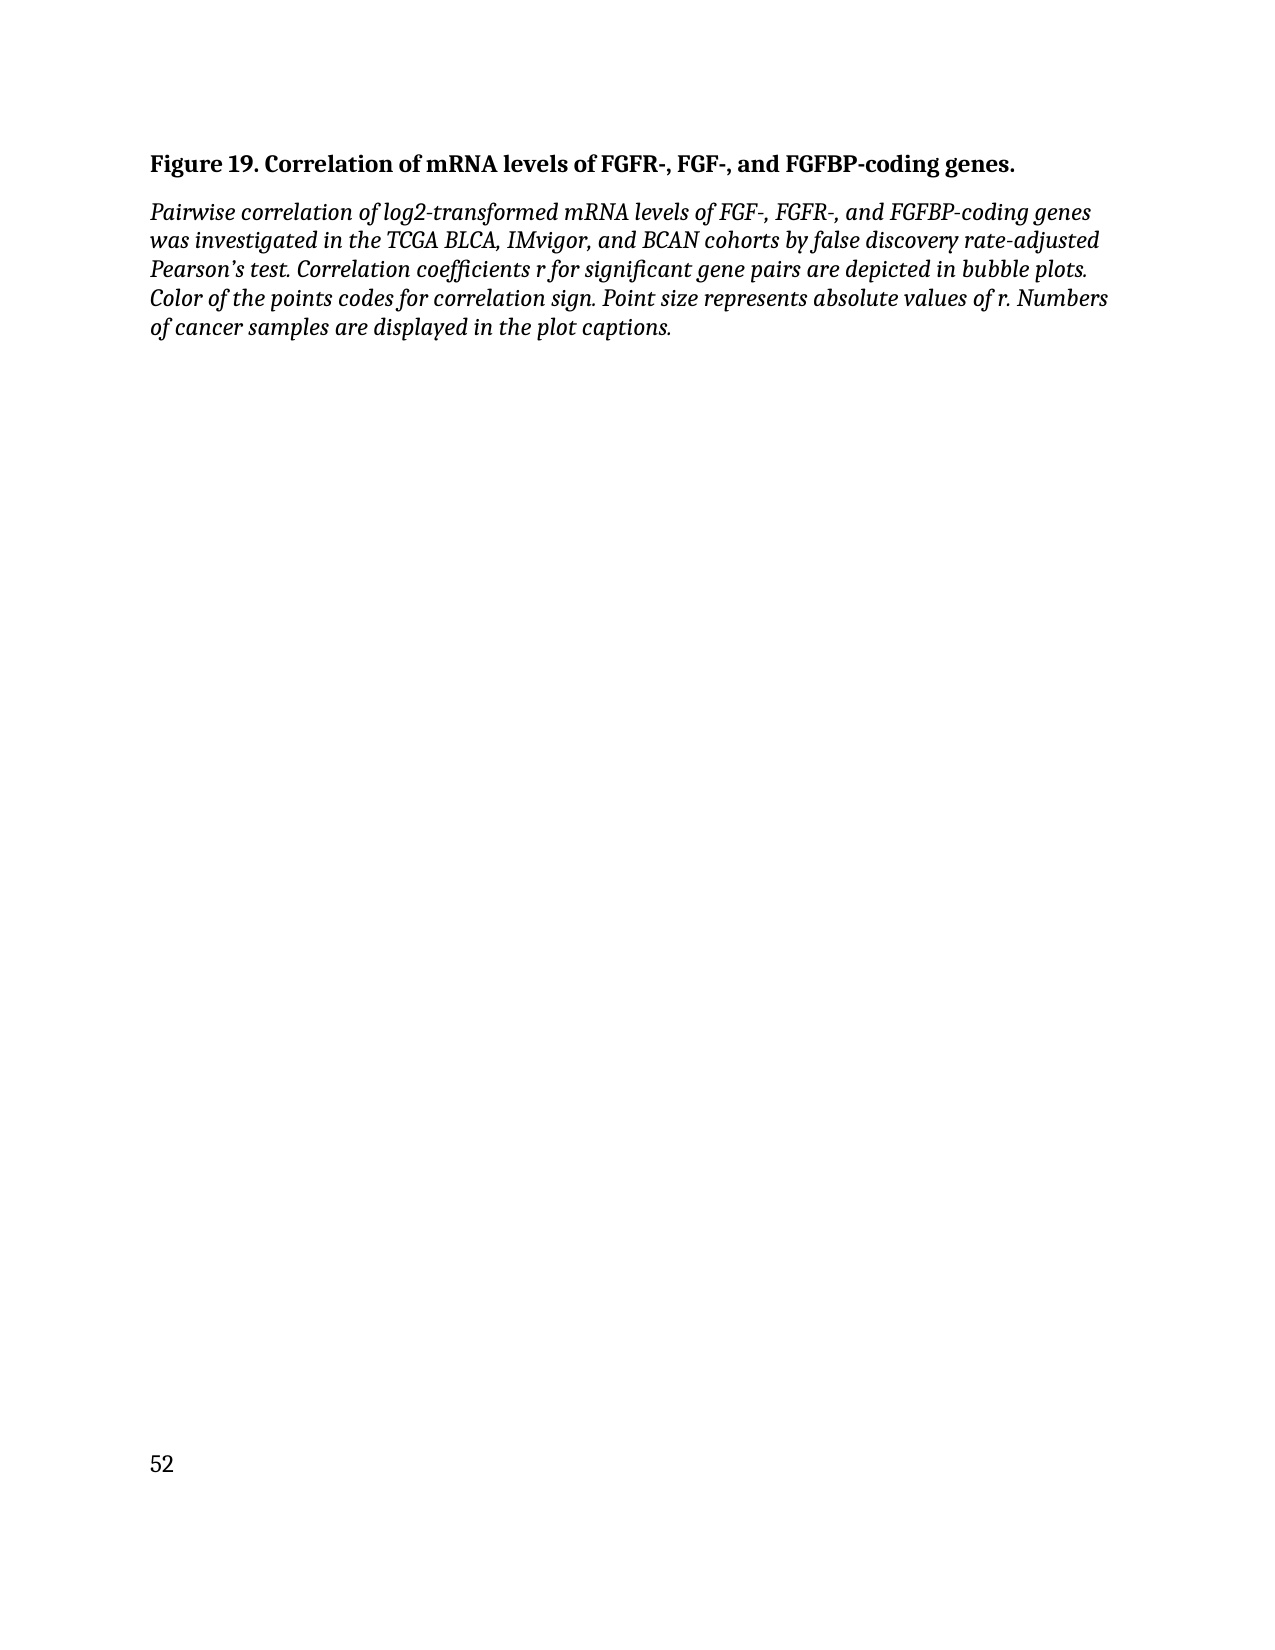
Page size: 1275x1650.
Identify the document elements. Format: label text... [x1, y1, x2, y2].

text Pairwise correlation of log2-transformed mRNA levels of FGF-, FGFR-, and FGFBP-coding genes was investigated in the TCGA BLCA, IMvigor, and BCAN cohorts by false discovery rate-adjusted Pearson’s test. Correlation coefficients r for significant gene pairs are depicted in bubble plots. Color of the points codes for correlation sign. Point size represents absolute values of r. Numbers of cancer samples are displayed in the plot captions. [150, 197, 1125, 341]
text Figure 19. Correlation of mRNA levels of FGFR-, FGF-, and FGFBP-coding genes. [150, 150, 1125, 179]
